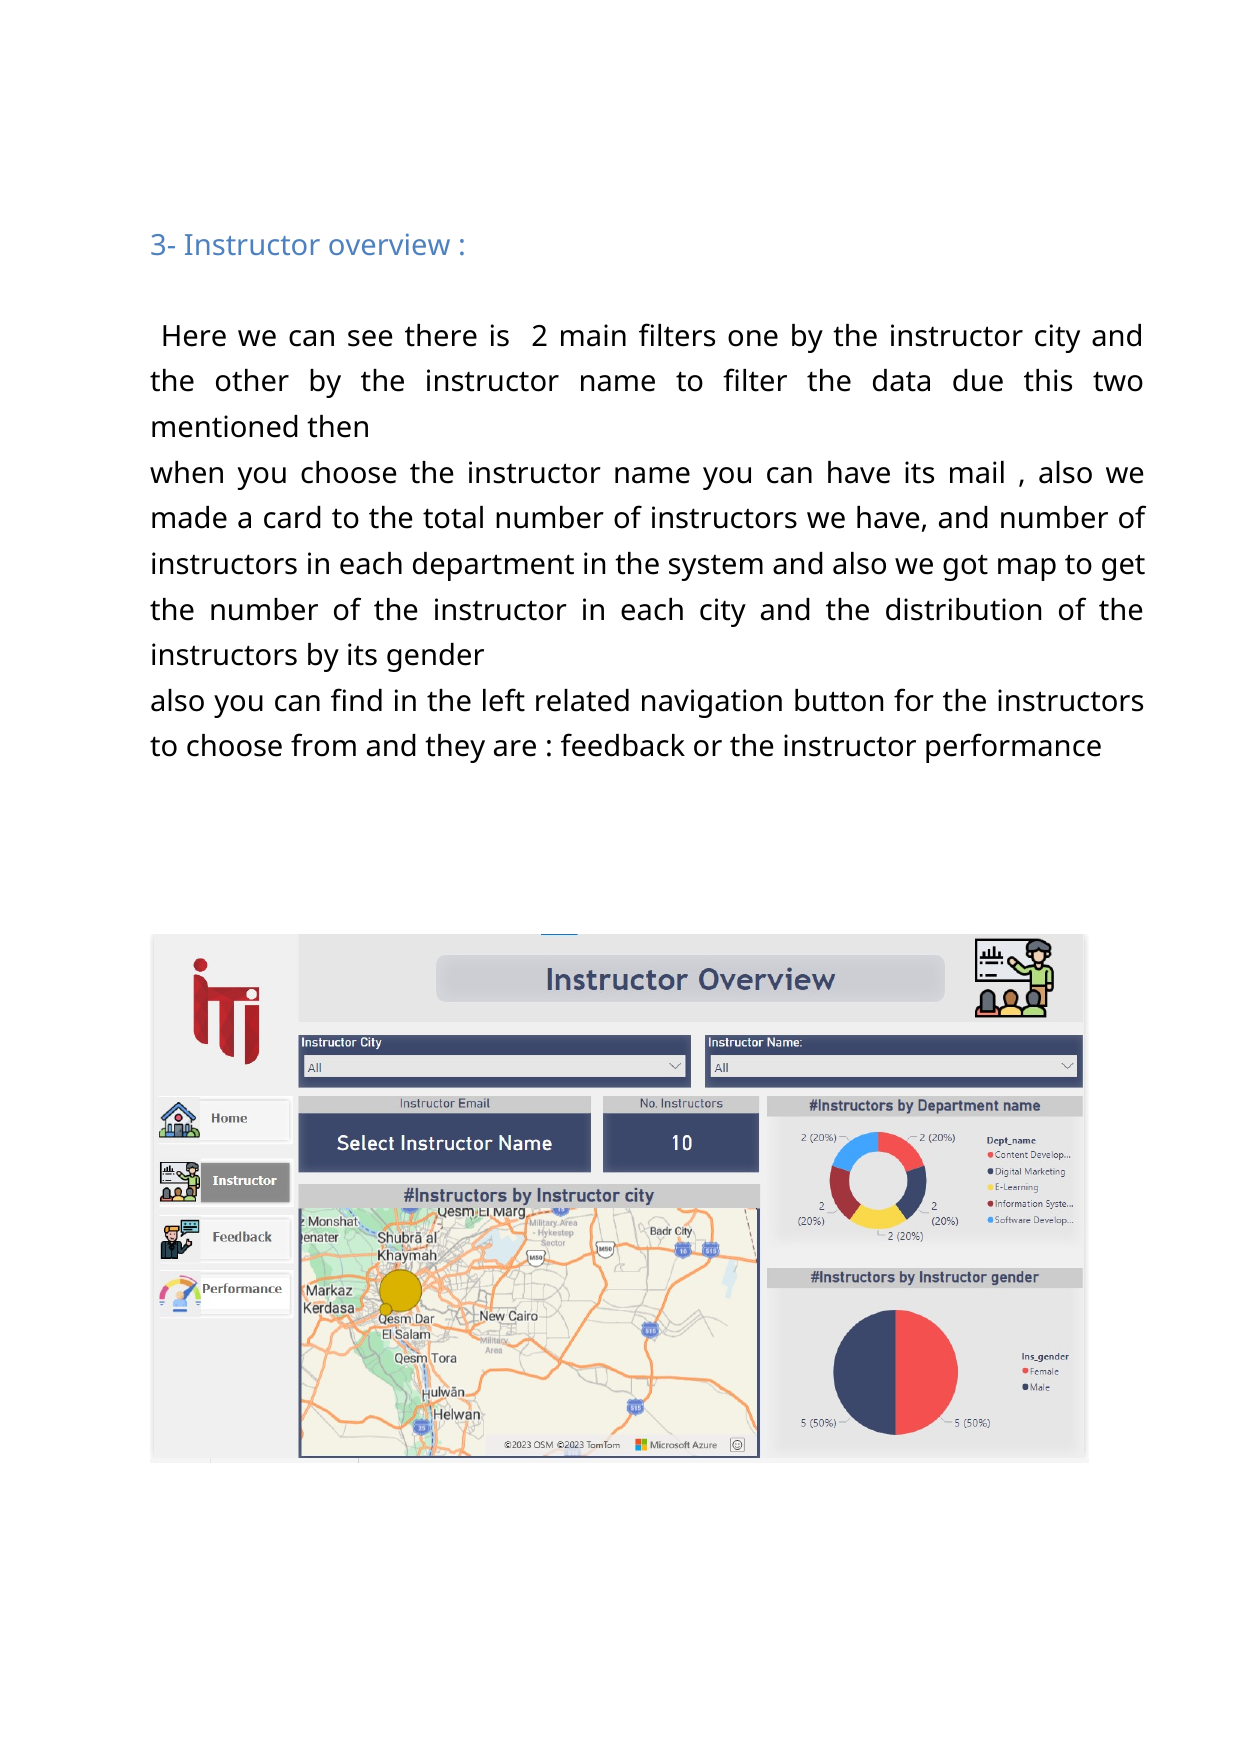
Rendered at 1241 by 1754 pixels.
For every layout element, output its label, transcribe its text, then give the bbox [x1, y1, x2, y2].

picture [150, 934, 1089, 1463]
list Instructor overview : [150, 224, 1146, 263]
text Here we can see there is 2 main filters one by the instructor city and the other by the instructor name to filter the data due this two mentioned then when you choose the instructor name you can have its mail , also we made a card to the total number of instructors we have, and number of instructors in each department in the system and also we got map to get the number of the instructor in each city and the distribution of the instructors by its gender also you can find in the left related navigation button for the instructors to choose from and they are : feedback or the instructor performance [150, 315, 1146, 796]
